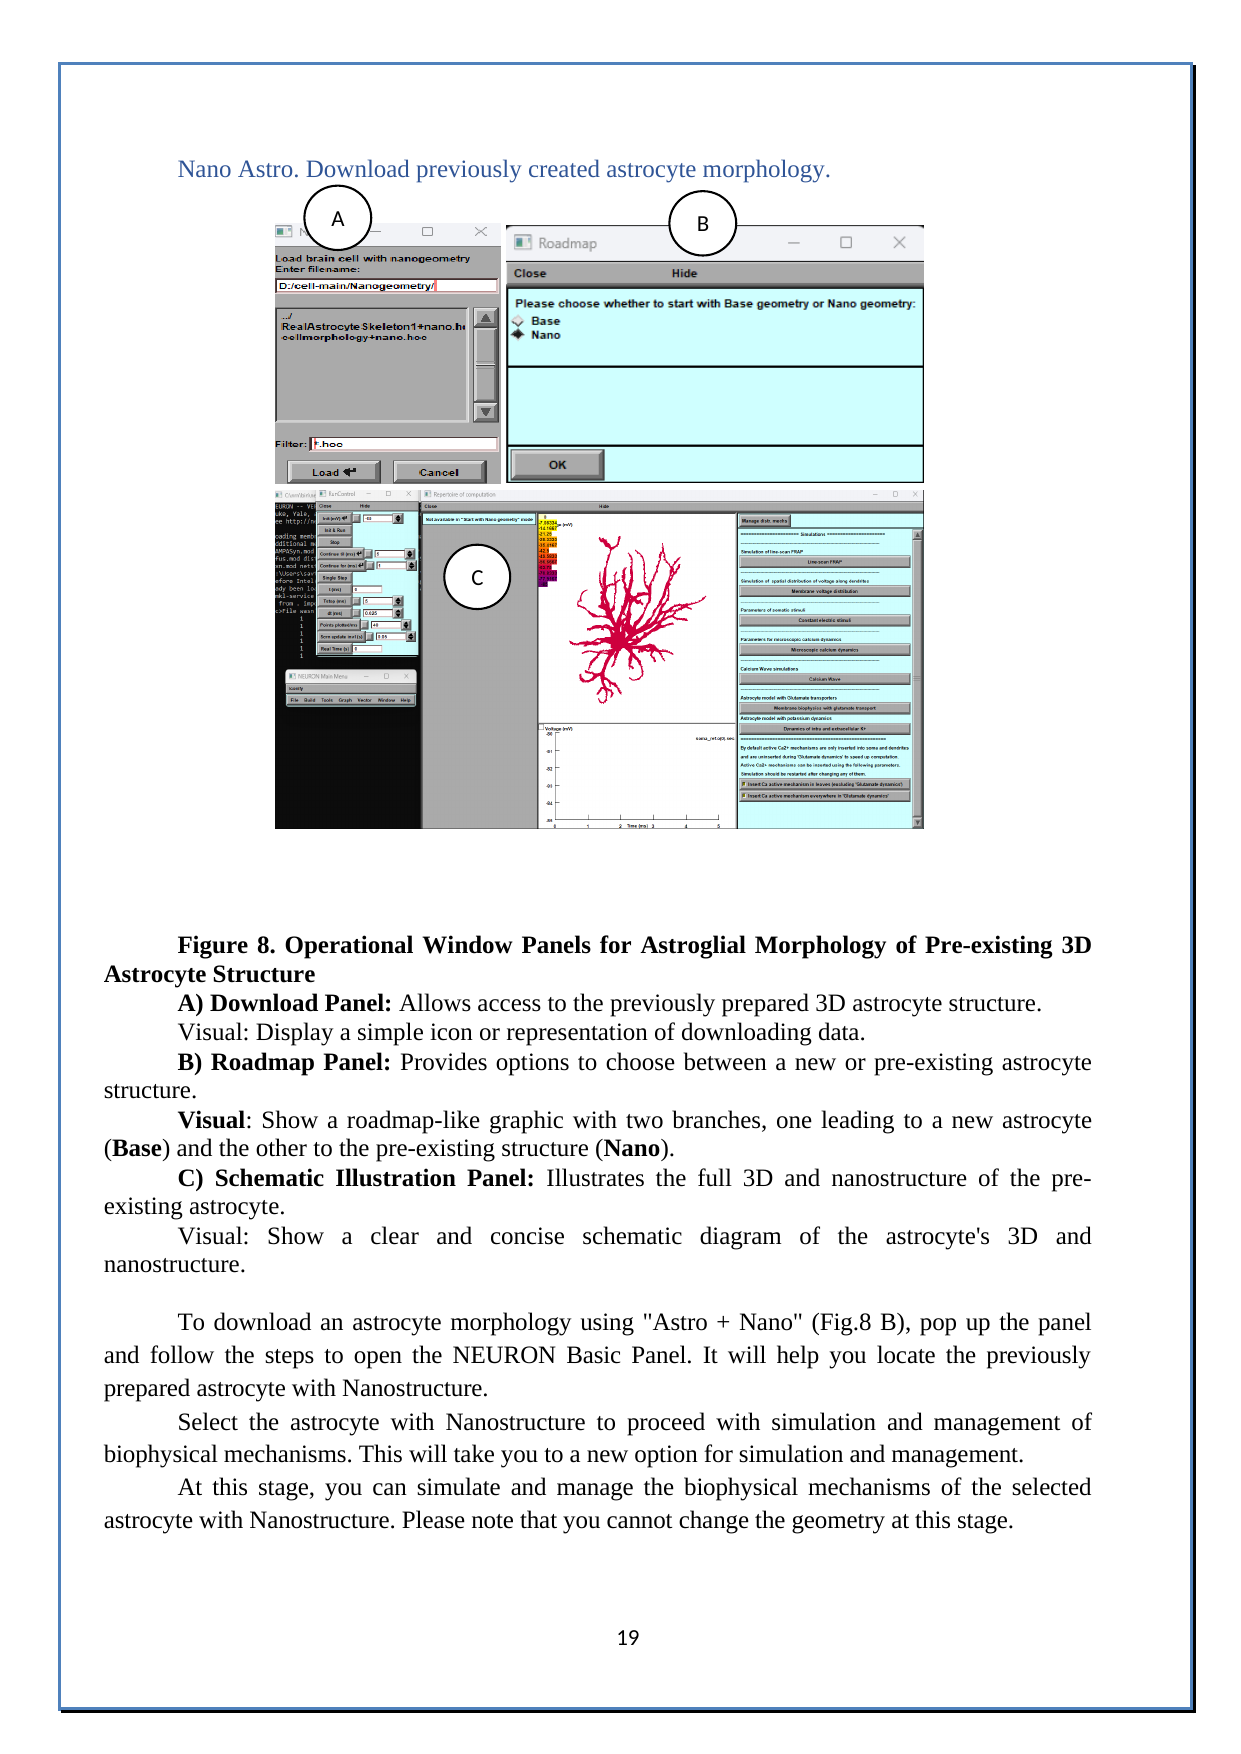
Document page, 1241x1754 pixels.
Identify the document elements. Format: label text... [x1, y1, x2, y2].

picture [275, 490, 924, 829]
subtitle Nano Astro. Download previously created astrocyte morphology. [103, 154, 1093, 183]
text C) Schematic Illustration Panel: Illustrates the full 3D and nanostructure of the pre-existing astrocyte. [103, 1163, 1093, 1220]
text B) Roadmap Panel: Provides options to choose between a new or pre-existing astrocyte structure. [103, 1047, 1093, 1104]
text Select the astrocyte with Nanostructure to proceed with simulation and management of biophysical mechanisms. This will take you to a new option for simulation and management. [103, 1407, 1093, 1468]
text Visual: Display a simple icon or representation of downloading data. [103, 1017, 1093, 1046]
text Figure 8. Operational Window Panels for Astroglial Morphology of Pre-existing 3D Astrocyte Structure [103, 930, 1093, 988]
picture [506, 225, 924, 483]
text To download an astrocyte morphology using "Astro + Nano" (Fig.8 B), pop up the panel and follow the steps to open the NEURON Basic Panel. It will help you locate the previously prepared astrocyte with Nanostructure. [103, 1307, 1093, 1402]
text Visual: Show a roadmap-like graphic with two branches, one leading to a new astrocyte (Base) and the other to the pre-existing structure (Nano). [103, 1105, 1093, 1162]
text A) Download Panel: Allows access to the previously prepared 3D astrocyte structure. [103, 988, 1093, 1017]
text At this stage, you can simulate and manage the biophysical mechanisms of the selected astrocyte with Nanostructure. Please note that you cannot change the geometry at this stage. [103, 1472, 1093, 1533]
text Visual: Show a clear and concise schematic diagram of the astrocyte's 3D and nanostructure. [103, 1221, 1093, 1278]
picture [275, 223, 501, 484]
